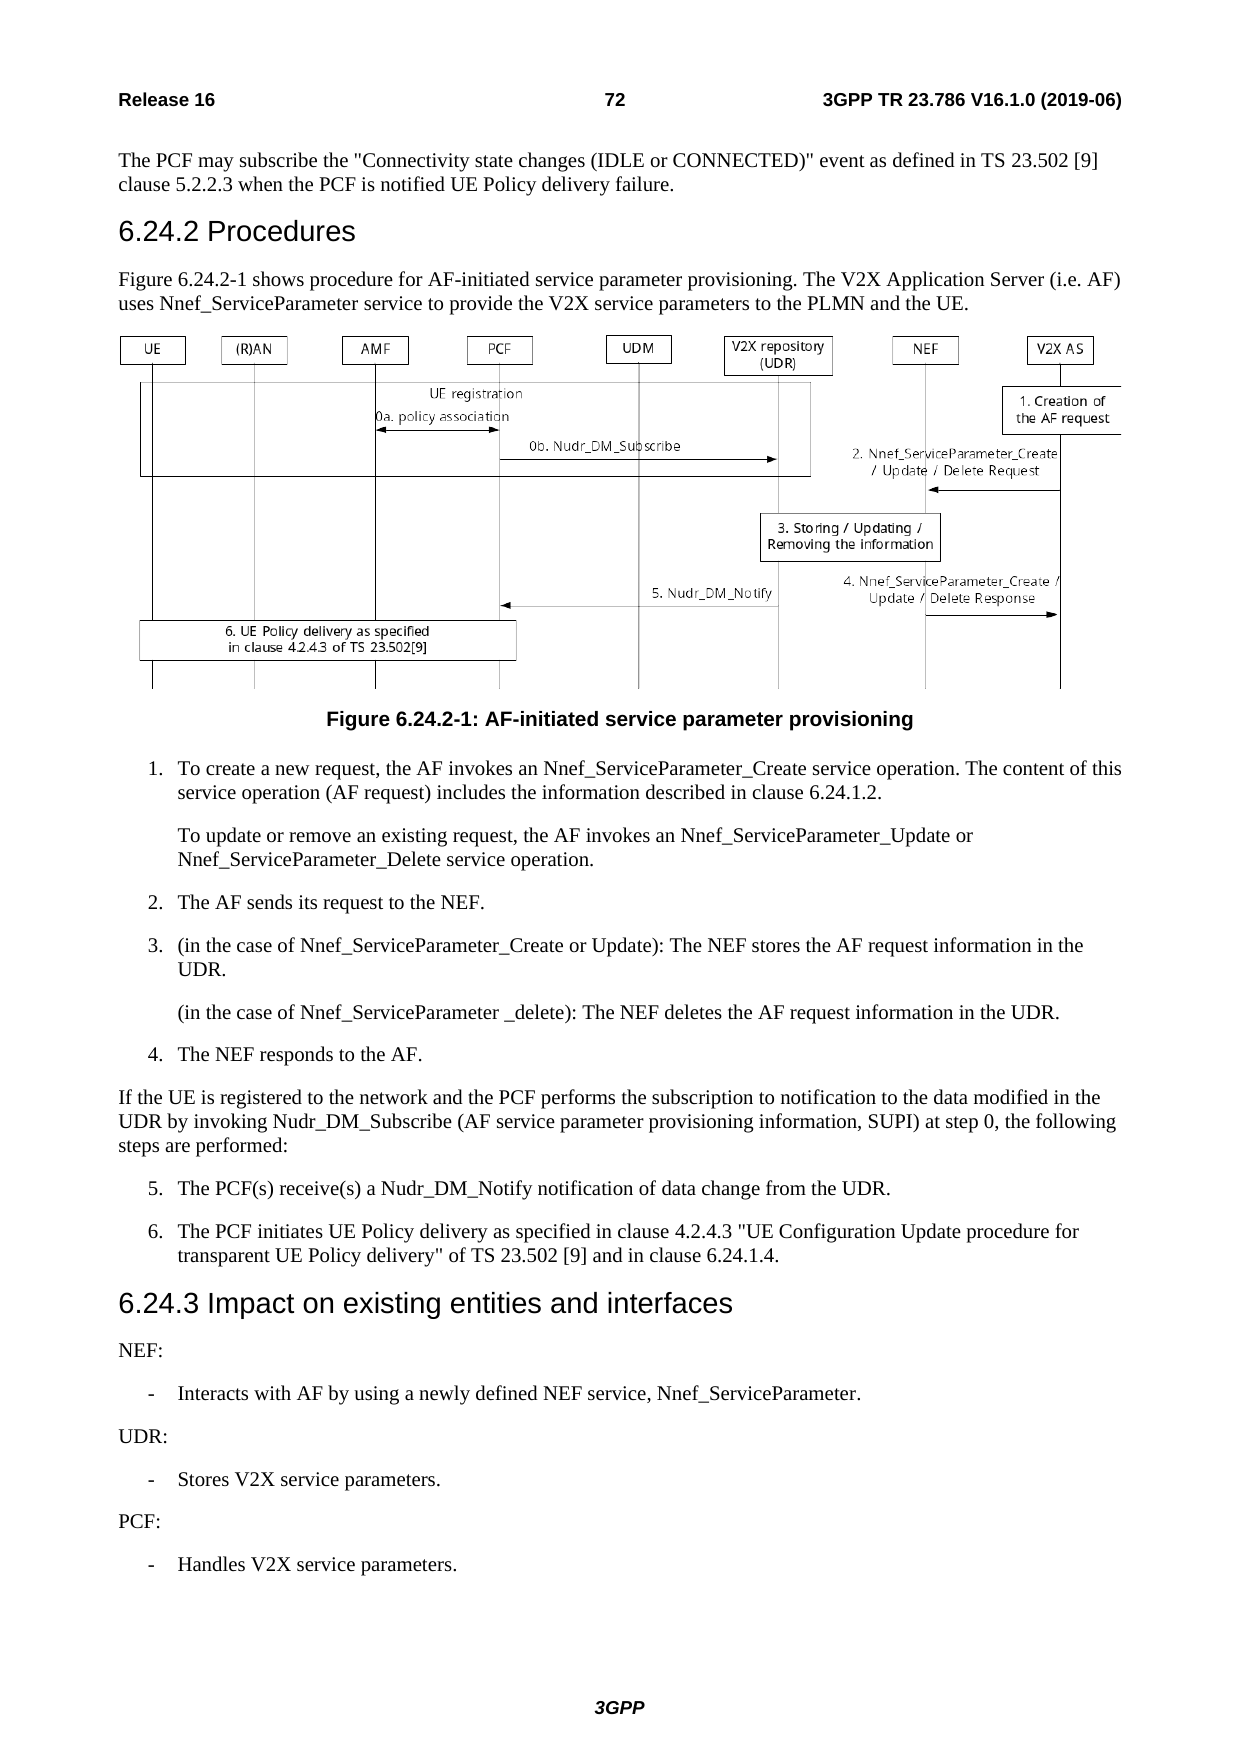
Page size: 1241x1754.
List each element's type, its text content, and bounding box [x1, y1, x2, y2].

text If the UE is registered to the network and the PCF performs the subscription to notification to the data modified in the UDR by invoking Nudr_DM_Subscribe (AF service parameter provisioning information, SUPI) at step 0, the following steps are performed: [118, 1085, 1122, 1157]
subtitle 6.24.2 Procedures [118, 214, 1122, 248]
text 4. The NEF responds to the AF. [148, 1042, 1122, 1066]
text NEF: [118, 1338, 1122, 1362]
subtitle 6.24.3 Impact on existing entities and interfaces [118, 1286, 1122, 1319]
text - Stores V2X service parameters. [148, 1467, 1122, 1491]
text 6. The PCF initiates UE Policy delivery as specified in clause 4.2.4.3 "UE Configuration Update procedure for transparent UE Policy delivery" of TS 23.502 [9] and in clause 6.24.1.4. [148, 1219, 1122, 1267]
text (in the case of Nnef_ServiceParameter _delete): The NEF deletes the AF request information in the UDR. [177, 999, 1122, 1024]
text To update or remove an existing request, the AF invokes an Nnef_ServiceParameter_Update or Nnef_ServiceParameter_Delete service operation. [177, 823, 1122, 871]
text 2. The AF sends its request to the NEF. [148, 890, 1122, 914]
text PCF: [118, 1509, 1122, 1533]
text 5. The PCF(s) receive(s) a Nudr_DM_Notify notification of data change from the UDR. [148, 1176, 1122, 1200]
text - Handles V2X service parameters. [148, 1552, 1122, 1576]
text - Interacts with AF by using a newly defined NEF service, Nnef_ServiceParameter. [148, 1381, 1122, 1405]
text The PCF may subscribe the "Connectivity state changes (IDLE or CONNECTED)" event as defined in TS 23.502 [9] clause 5.2.2.3 when the PCF is notified UE Policy delivery failure. [118, 147, 1122, 196]
text UDR: [118, 1424, 1122, 1448]
text Figure 6.24.2-1 shows procedure for AF-initiated service parameter provisioning. The V2X Application Server (i.e. AF) uses Nnef_ServiceParameter service to provide the V2X service parameters to the PLMN and the UE. [118, 267, 1122, 315]
text 1. To create a new request, the AF invokes an Nnef_ServiceParameter_Create service operation. The content of this service operation (AF request) includes the information described in clause 6.24.1.2. [148, 756, 1122, 804]
text 3. (in the case of Nnef_ServiceParameter_Create or Update): The NEF stores the AF request information in the UDR. [148, 933, 1122, 981]
text Figure 6.24.2-1: AF-initiated service parameter provisioning [118, 707, 1122, 731]
